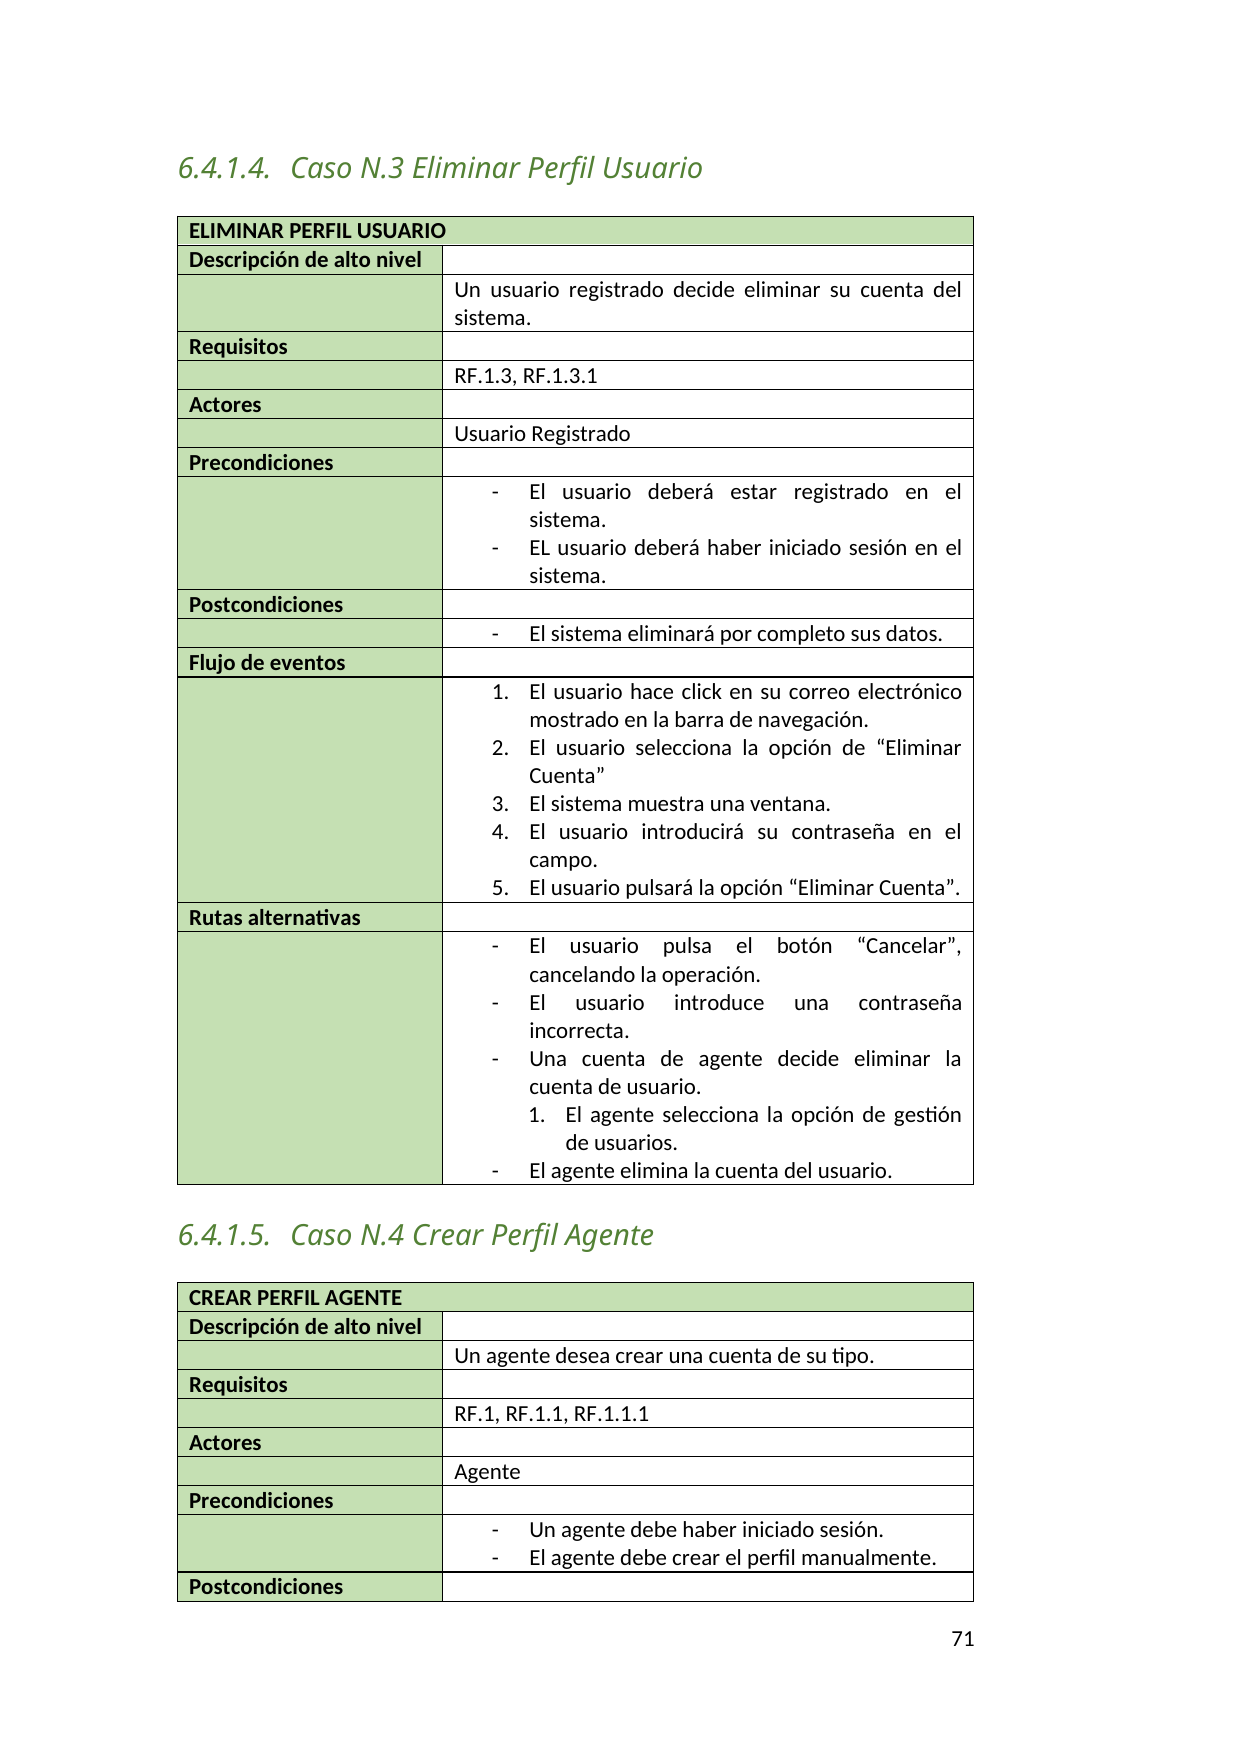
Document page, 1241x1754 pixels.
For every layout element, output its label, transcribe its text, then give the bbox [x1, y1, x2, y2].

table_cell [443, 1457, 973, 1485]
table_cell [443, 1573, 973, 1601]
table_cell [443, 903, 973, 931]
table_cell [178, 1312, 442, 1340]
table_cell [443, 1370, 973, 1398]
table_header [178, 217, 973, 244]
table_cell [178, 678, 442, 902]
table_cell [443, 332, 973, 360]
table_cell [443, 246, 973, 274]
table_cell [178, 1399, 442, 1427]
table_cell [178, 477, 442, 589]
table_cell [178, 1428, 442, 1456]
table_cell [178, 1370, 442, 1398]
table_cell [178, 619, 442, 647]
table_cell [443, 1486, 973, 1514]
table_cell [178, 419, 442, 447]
subtitle Caso N.4 Crear Perfil Agente [177, 1214, 974, 1254]
subtitle Caso N.3 Eliminar Perfil Usuario [177, 148, 974, 187]
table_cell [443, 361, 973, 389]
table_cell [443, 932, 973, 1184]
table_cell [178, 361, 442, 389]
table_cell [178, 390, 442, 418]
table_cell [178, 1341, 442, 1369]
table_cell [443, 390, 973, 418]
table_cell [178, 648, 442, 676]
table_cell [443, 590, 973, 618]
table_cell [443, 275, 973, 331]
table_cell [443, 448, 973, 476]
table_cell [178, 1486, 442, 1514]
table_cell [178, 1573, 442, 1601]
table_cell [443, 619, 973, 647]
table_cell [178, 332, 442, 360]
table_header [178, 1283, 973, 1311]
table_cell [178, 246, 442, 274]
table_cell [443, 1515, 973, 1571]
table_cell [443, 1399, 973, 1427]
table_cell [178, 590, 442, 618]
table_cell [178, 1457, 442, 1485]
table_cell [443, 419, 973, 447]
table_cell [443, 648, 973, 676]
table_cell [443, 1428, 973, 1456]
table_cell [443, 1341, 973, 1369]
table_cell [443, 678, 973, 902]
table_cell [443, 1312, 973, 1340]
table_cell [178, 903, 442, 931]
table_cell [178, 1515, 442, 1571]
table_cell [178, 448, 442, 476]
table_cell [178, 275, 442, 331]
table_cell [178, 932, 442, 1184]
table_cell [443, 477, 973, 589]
